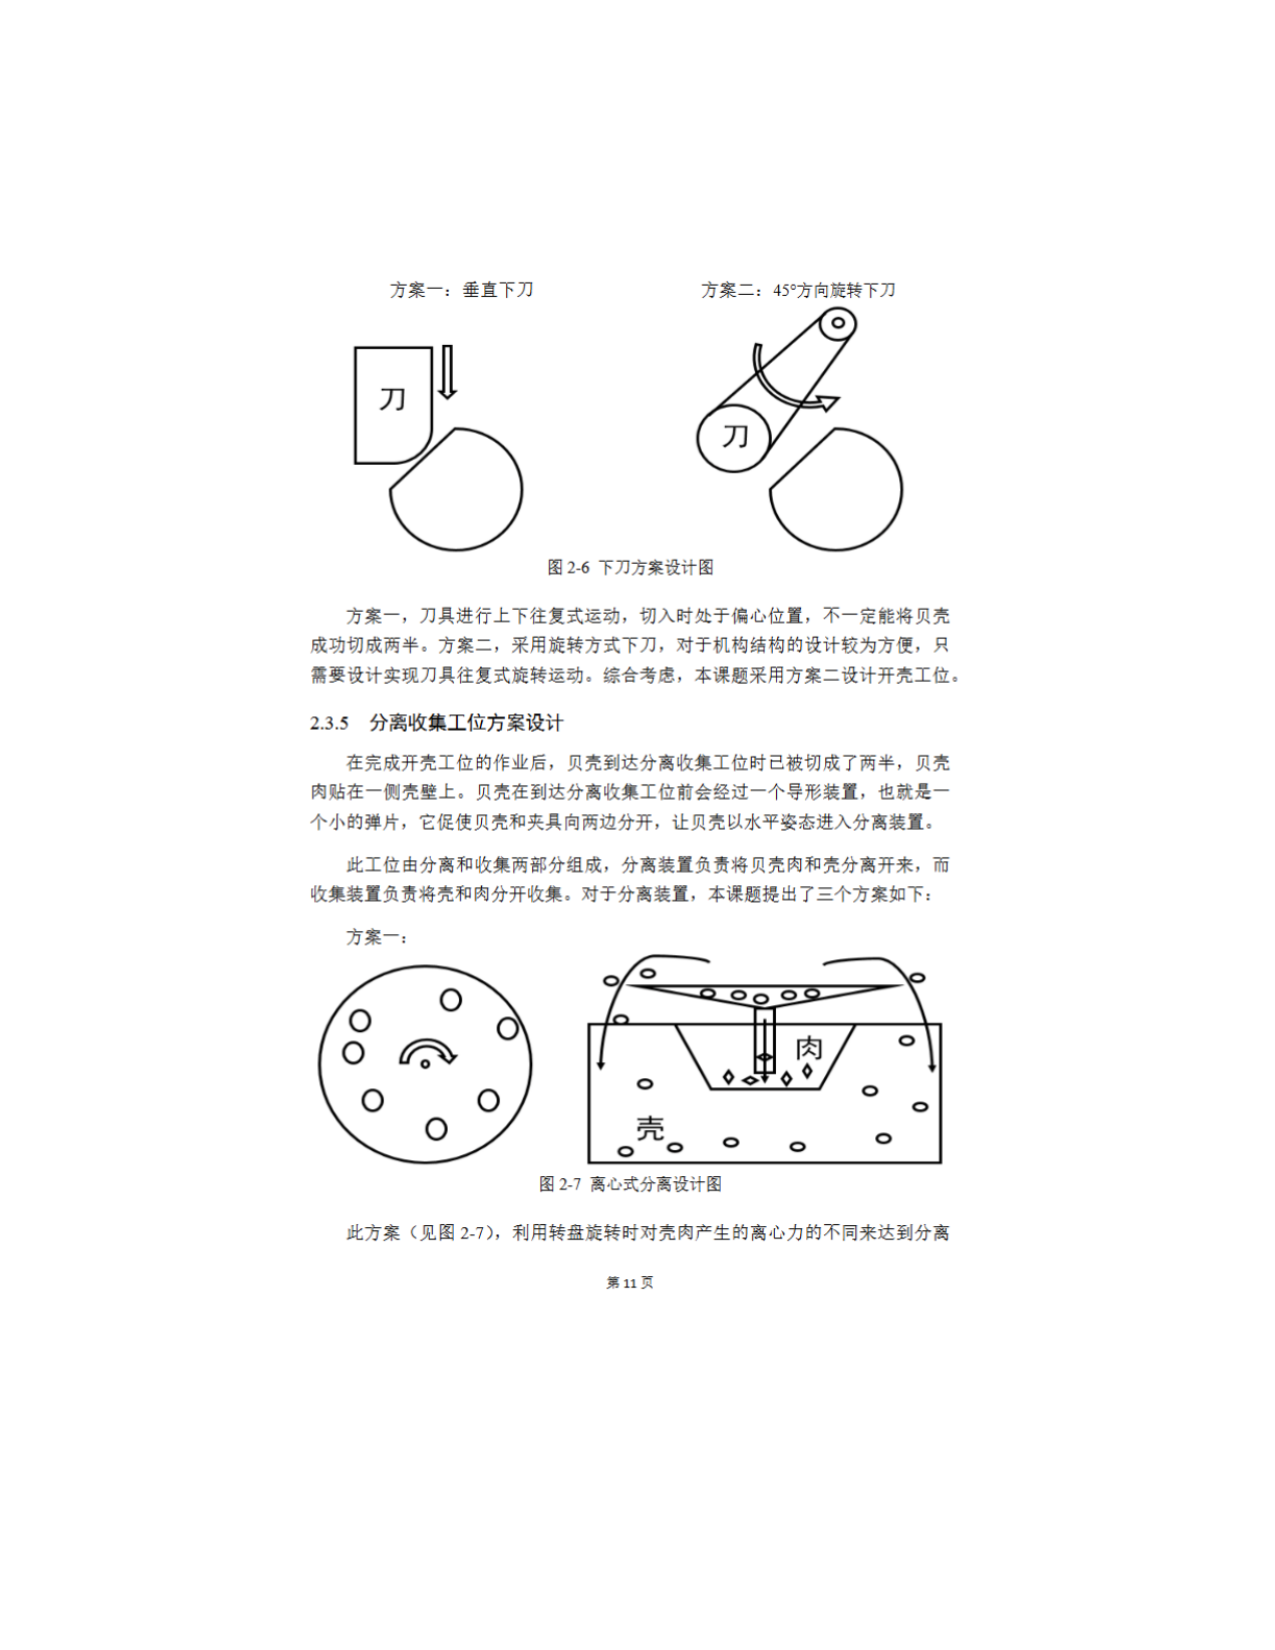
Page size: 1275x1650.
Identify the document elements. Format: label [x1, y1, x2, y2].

picture [187, 150, 1069, 1370]
